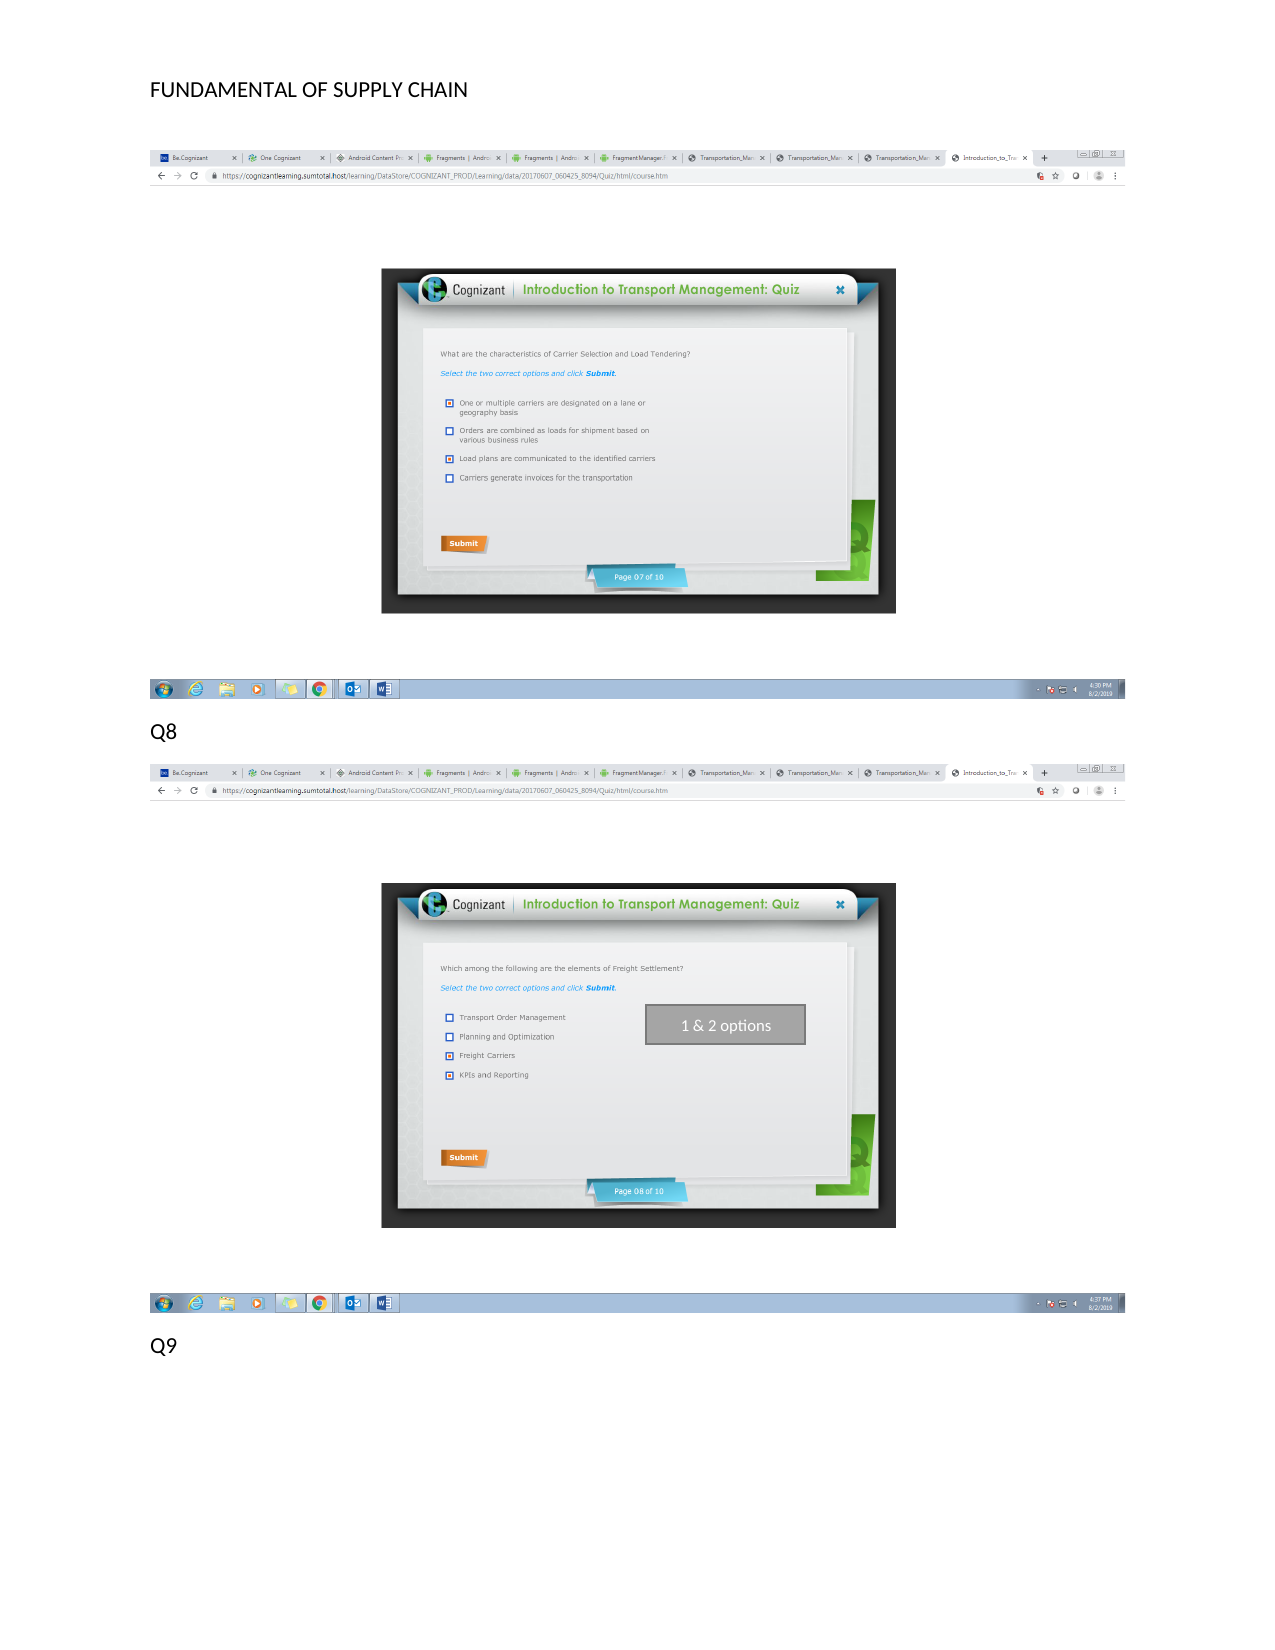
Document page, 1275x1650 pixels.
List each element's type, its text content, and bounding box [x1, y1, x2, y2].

picture [150, 150, 1125, 699]
text Q8 [150, 717, 1125, 745]
text Q9 [150, 1331, 1125, 1359]
picture [150, 764, 1125, 1313]
